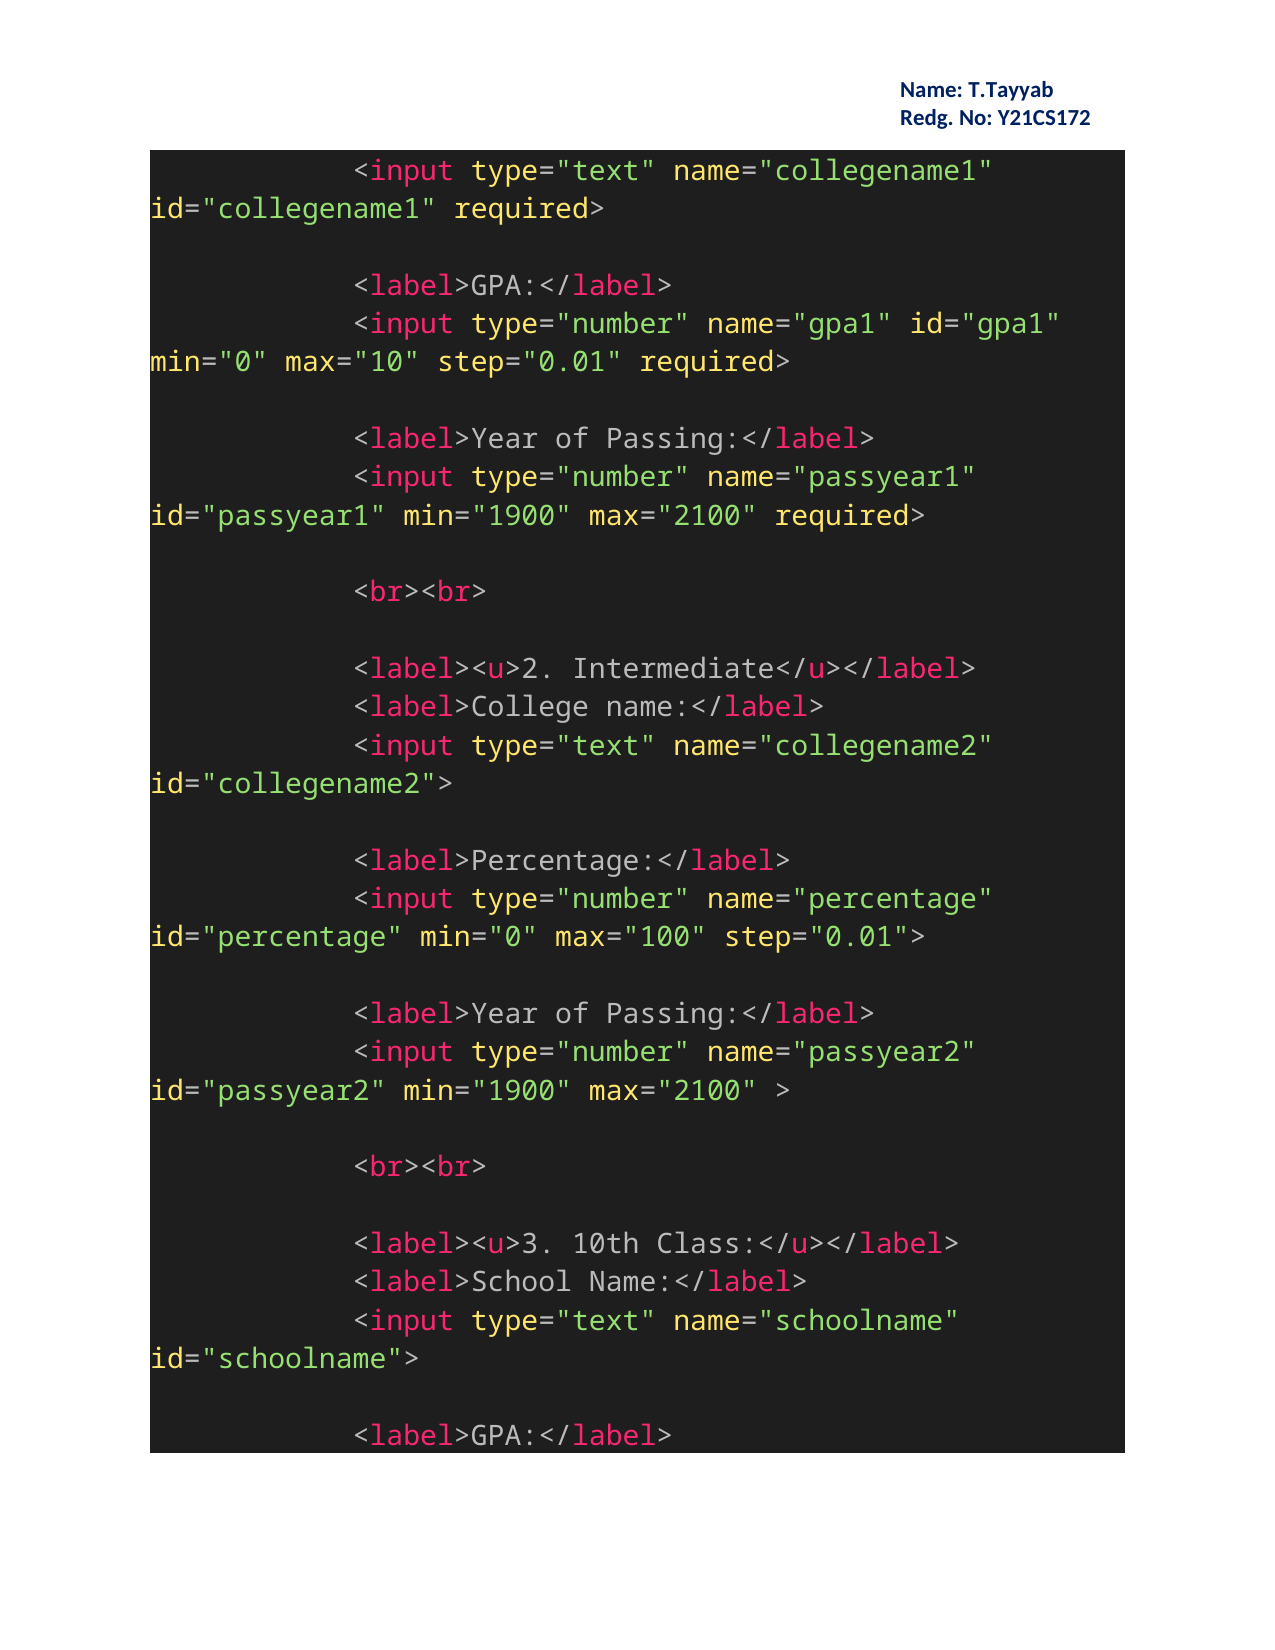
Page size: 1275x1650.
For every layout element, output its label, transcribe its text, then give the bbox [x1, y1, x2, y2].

text <label>School Name:</label> [150, 1262, 1125, 1300]
text <label>GPA:</label> [150, 1415, 1125, 1453]
text <input type="number" name="passyear1" id="passyear1" min="1900" max="2100" required> [150, 457, 1125, 533]
text <br><br> [150, 1147, 1125, 1185]
text <label><u>3. 10th Class:</u></label> [150, 1223, 1125, 1262]
text <label><u>2. Intermediate</u></label> [150, 648, 1125, 687]
text <input type="number" name="gpa1" id="gpa1" min="0" max="10" step="0.01" required> [150, 303, 1125, 380]
text <input type="text" name="collegename2" id="collegename2"> [150, 725, 1125, 802]
text <input type="number" name="passyear2" id="passyear2" min="1900" max="2100" > [150, 1032, 1125, 1108]
text <label>GPA:</label> [150, 265, 1125, 303]
text <label>Year of Passing:</label> [150, 418, 1125, 457]
text <input type="text" name="schoolname" id="schoolname"> [150, 1300, 1125, 1377]
text <input type="number" name="percentage" id="percentage" min="0" max="100" step="0.01"> [150, 878, 1125, 955]
text <br><br> [150, 572, 1125, 610]
text <label>College name:</label> [150, 687, 1125, 725]
text <input type="text" name="collegename1" id="collegename1" required> [150, 150, 1125, 227]
text <label>Year of Passing:</label> [150, 993, 1125, 1032]
text <label>Percentage:</label> [150, 840, 1125, 878]
